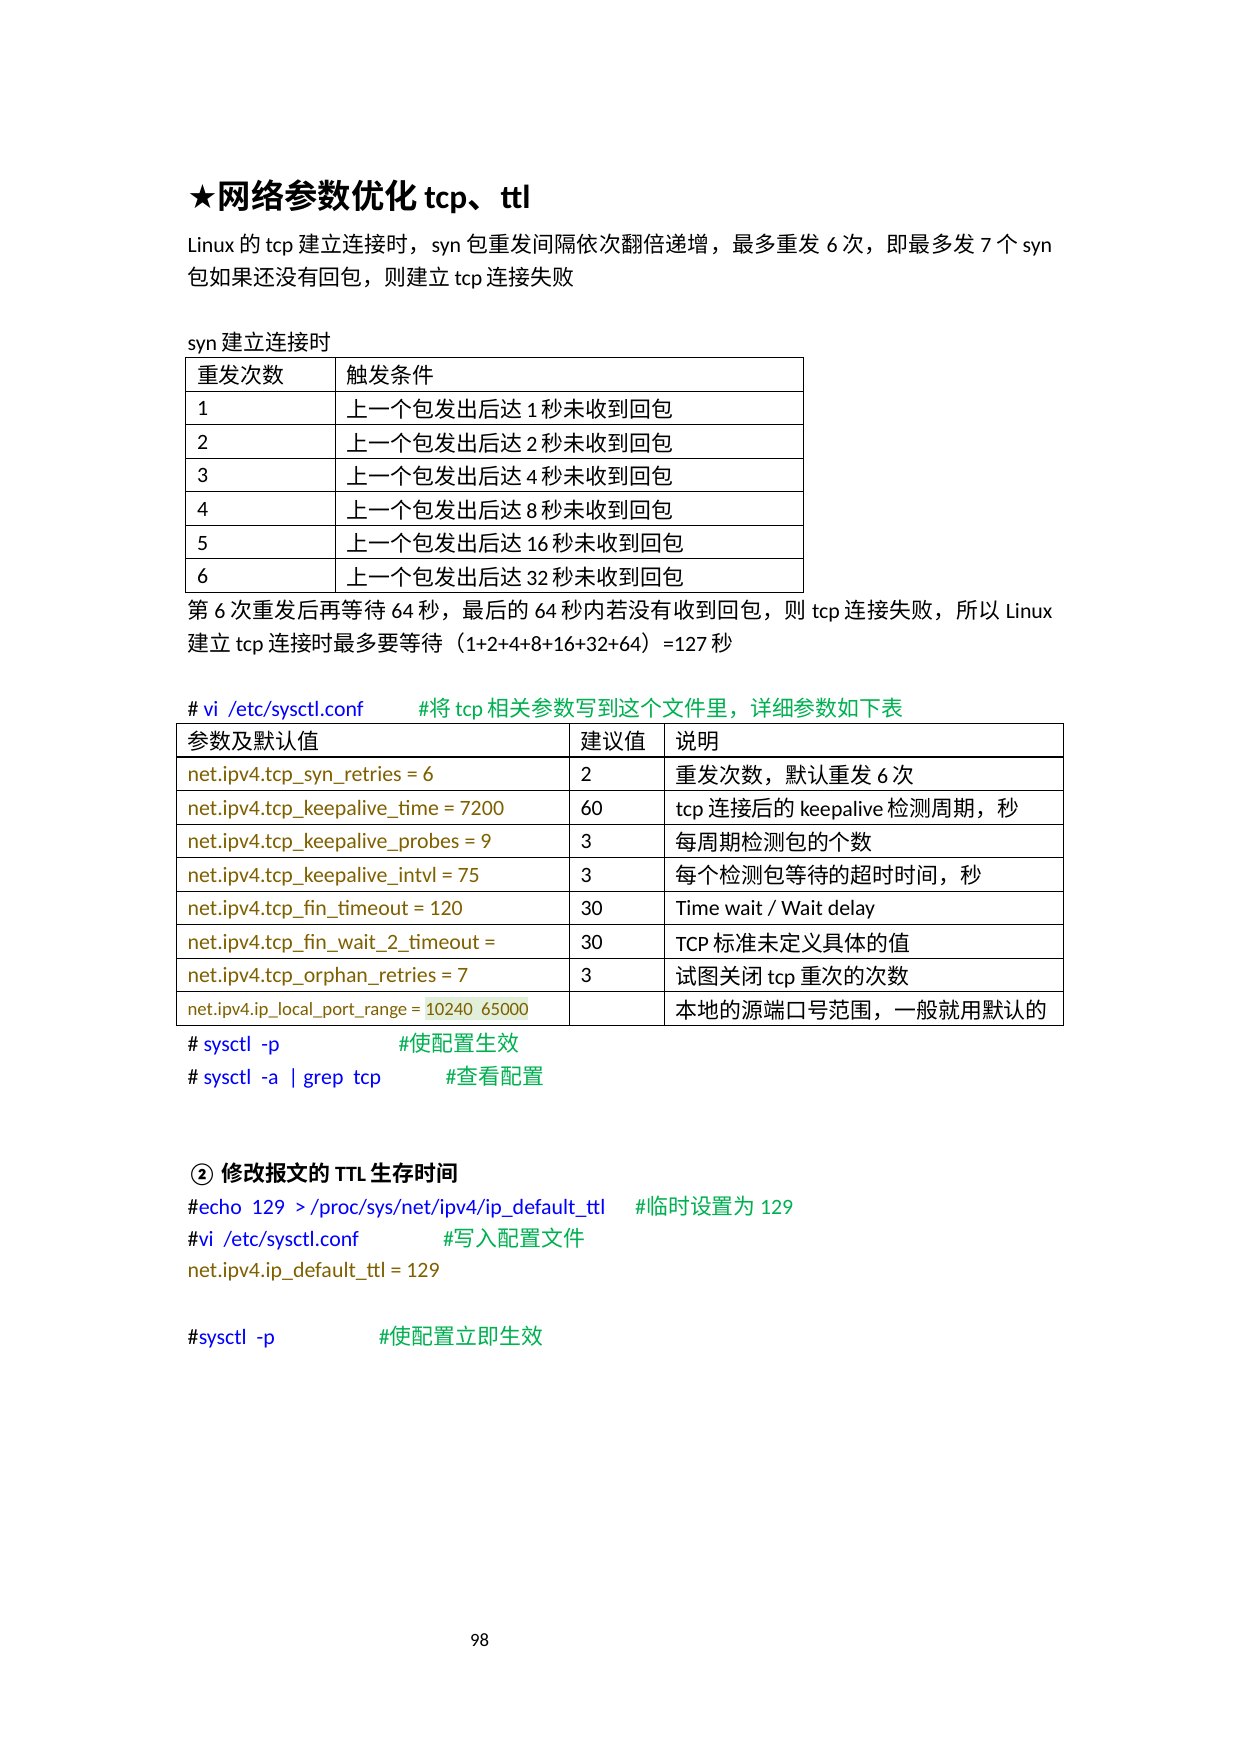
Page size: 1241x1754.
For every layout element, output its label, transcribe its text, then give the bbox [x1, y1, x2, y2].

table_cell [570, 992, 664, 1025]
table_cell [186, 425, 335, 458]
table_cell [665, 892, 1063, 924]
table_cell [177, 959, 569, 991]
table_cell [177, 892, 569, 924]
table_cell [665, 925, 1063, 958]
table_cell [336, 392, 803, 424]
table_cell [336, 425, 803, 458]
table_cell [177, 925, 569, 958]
text # sysctl -p #使配置生效 [187, 1026, 1053, 1058]
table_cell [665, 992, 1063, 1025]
text ②修改报文的TTL生存时间 [187, 1156, 1053, 1188]
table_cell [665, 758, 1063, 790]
text syn建立连接时 [187, 324, 1053, 357]
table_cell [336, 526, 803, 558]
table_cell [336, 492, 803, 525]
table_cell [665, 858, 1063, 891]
text #echo 129 > /proc/sys/net/ipv4/ip_default_ttl #临时设置为129 [187, 1188, 1053, 1221]
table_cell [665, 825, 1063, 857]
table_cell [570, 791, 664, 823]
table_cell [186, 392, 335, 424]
text #sysctl -p #使配置立即生效 [187, 1318, 1053, 1351]
text # sysctl -a | grep tcp #查看配置 [187, 1058, 1053, 1091]
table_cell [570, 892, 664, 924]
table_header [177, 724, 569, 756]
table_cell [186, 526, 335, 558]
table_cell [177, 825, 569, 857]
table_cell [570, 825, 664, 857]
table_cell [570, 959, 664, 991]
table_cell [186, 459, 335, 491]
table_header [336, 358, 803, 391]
text #vi /etc/sysctl.conf #写入配置文件 [187, 1221, 1053, 1253]
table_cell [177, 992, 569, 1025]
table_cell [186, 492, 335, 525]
text ★网络参数优化tcp、ttl [187, 162, 1053, 227]
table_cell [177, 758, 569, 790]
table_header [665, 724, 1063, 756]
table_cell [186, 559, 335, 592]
text # vi /etc/sysctl.conf #将tcp相关参数写到这个文件里，详细参数如下表 [187, 690, 1053, 723]
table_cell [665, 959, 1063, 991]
text net.ipv4.ip_default_ttl = 129 [187, 1253, 1053, 1286]
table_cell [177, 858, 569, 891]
text 第6次重发后再等待64秒，最后的64秒内若没有收到回包，则tcp连接失败，所以Linux建立tcp连接时最多要等待（1+2+4+8+16+32+64）=127秒 [187, 593, 1053, 658]
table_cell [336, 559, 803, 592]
text Linux的tcp建立连接时，syn包重发间隔依次翻倍递增，最多重发6次，即最多发7个syn包如果还没有回包，则建立tcp连接失败 [187, 227, 1053, 292]
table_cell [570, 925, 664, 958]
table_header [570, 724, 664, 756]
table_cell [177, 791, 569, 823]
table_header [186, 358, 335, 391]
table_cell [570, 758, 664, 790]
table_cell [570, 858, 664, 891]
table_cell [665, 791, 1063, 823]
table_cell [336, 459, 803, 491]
